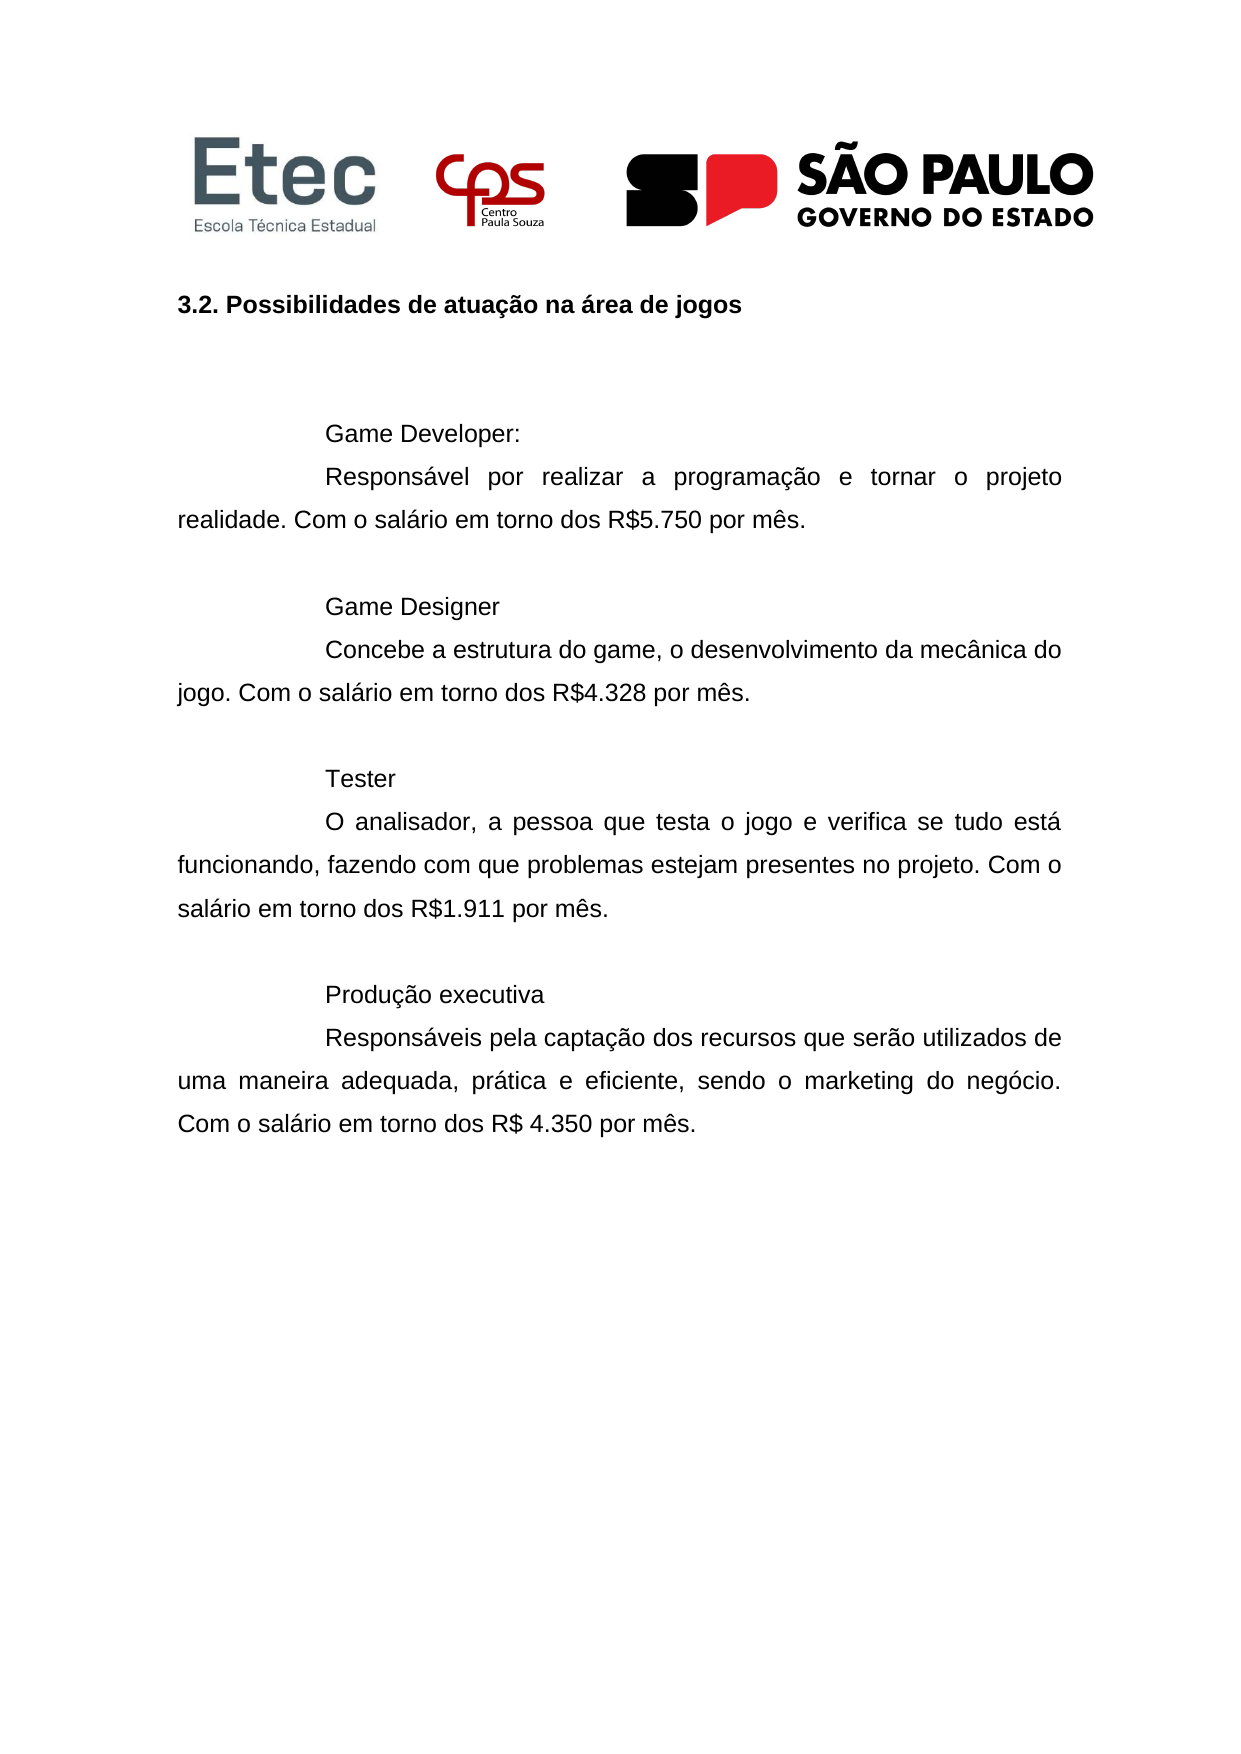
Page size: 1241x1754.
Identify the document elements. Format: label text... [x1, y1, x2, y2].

text 3.2. Possibilidades de atuação na área de jogos [177, 290, 1063, 318]
text Responsáveis pela captação dos recursos que serão utilizados de uma maneira adequada, prática e eficiente, sendo o marketing do negócio. Com o salário em torno dos R$ 4.350 por mês. [177, 1023, 1063, 1138]
text O analisador, a pessoa que testa o jogo e verifica se tudo está funcionando, fazendo com que problemas estejam presentes no projeto. Com o salário em torno dos R$1.911 por mês. [177, 807, 1063, 922]
text Game Developer: [177, 419, 1063, 448]
text Game Designer [177, 592, 1063, 620]
text Tester [177, 764, 1063, 793]
picture [404, 106, 1125, 262]
picture [188, 130, 383, 238]
text Produção executiva [177, 980, 1063, 1008]
text Concebe a estrutura do game, o desenvolvimento da mecânica do jogo. Com o salário em torno dos R$4.328 por mês. [177, 635, 1063, 707]
text Responsável por realizar a programação e tornar o projeto realidade. Com o salário em torno dos R$5.750 por mês. [177, 462, 1063, 534]
